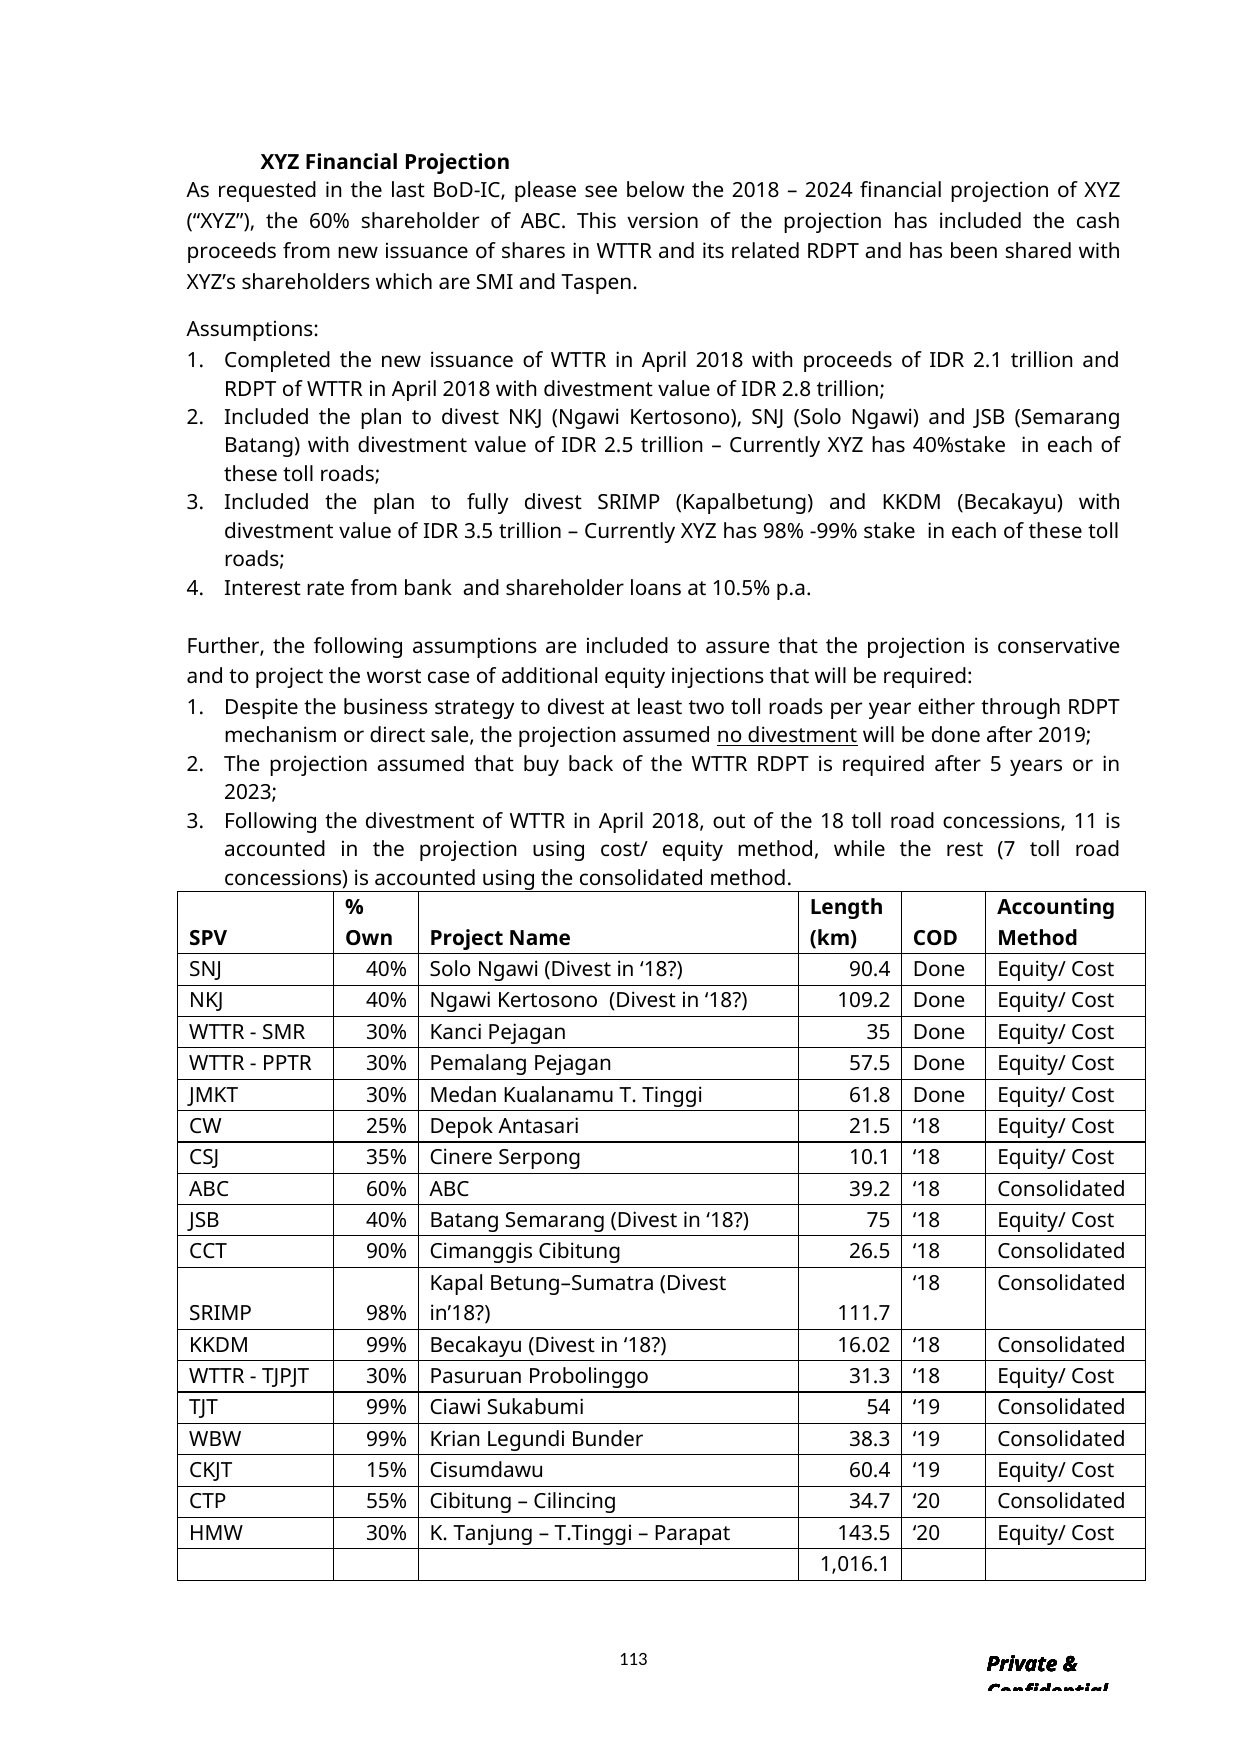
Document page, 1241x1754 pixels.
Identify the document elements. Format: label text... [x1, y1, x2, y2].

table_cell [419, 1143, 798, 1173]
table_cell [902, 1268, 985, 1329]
list XYZ Financial Projection [260, 147, 1122, 175]
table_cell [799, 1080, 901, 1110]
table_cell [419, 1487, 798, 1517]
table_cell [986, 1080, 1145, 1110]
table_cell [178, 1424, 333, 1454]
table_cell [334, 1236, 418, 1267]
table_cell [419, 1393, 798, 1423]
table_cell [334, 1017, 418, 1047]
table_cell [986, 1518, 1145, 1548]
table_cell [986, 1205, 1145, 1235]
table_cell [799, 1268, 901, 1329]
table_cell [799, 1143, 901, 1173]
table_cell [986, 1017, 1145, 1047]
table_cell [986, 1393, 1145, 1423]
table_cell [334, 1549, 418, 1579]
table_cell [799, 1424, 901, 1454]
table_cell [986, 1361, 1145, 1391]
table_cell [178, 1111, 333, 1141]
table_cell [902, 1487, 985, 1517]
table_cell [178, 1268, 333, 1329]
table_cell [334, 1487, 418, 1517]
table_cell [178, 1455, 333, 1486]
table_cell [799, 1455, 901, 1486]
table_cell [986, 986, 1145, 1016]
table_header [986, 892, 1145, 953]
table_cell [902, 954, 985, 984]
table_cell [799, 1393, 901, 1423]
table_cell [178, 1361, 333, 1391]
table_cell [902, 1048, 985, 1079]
text Assumptions: [186, 314, 1122, 343]
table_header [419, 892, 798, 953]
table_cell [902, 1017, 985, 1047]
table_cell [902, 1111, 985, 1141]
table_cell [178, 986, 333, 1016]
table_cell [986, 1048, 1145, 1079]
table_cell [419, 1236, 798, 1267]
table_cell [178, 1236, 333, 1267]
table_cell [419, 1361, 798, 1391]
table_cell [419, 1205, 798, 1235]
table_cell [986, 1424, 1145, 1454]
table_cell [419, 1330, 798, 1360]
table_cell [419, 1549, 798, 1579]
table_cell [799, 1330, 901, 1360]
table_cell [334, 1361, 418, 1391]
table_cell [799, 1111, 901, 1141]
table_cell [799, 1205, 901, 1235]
text As requested in the last BoD-IC, please see below the 2018 – 2024 financial projection of XYZ (“XYZ”), the 60% shareholder of ABC. This version of the projection has included the cash proceeds from new issuance of shares in WTTR and its related RDPT and has been shared with XYZ’s shareholders which are SMI and Taspen. [186, 175, 1122, 296]
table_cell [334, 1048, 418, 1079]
list The projection assumed that buy back of the WTTR RDPT is required after 5 years or in 2023; [186, 749, 1122, 806]
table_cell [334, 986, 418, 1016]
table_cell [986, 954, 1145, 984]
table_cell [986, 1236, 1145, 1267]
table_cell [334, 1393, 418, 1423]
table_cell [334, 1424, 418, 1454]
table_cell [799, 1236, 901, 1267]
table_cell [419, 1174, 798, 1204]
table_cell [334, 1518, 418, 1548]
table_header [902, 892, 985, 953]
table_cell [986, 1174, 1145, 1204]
list Included the plan to fully divest SRIMP (Kapalbetung) and KKDM (Becakayu) with divestment value of IDR 3.5 trillion – Currently XYZ has 98% -99% stake in each of these toll roads; [186, 487, 1122, 573]
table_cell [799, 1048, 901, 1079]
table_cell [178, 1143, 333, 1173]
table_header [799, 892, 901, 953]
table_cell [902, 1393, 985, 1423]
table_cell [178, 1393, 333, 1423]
list Despite the business strategy to divest at least two toll roads per year either through RDPT mechanism or direct sale, the projection assumed no divestment will be done after 2019; [186, 692, 1122, 749]
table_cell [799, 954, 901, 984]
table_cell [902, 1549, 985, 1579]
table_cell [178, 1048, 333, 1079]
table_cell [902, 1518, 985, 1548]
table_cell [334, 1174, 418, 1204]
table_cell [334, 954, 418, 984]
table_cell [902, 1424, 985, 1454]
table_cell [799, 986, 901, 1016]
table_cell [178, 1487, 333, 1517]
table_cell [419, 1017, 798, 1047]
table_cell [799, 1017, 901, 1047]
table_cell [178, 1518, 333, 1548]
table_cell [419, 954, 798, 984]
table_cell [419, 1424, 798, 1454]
list Following the divestment of WTTR in April 2018, out of the 18 toll road concessions, 11 is accounted in the projection using cost/ equity method, while the rest (7 toll road concessions) is accounted using the consolidated method. [186, 806, 1122, 891]
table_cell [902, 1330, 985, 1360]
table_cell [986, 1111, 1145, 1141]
list Interest rate from bank and shareholder loans at 10.5% p.a. [186, 573, 1122, 601]
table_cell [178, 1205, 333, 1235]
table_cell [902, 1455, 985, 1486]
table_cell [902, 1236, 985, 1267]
text Further, the following assumptions are included to assure that the projection is conservative and to project the worst case of additional equity injections that will be required: [186, 631, 1122, 690]
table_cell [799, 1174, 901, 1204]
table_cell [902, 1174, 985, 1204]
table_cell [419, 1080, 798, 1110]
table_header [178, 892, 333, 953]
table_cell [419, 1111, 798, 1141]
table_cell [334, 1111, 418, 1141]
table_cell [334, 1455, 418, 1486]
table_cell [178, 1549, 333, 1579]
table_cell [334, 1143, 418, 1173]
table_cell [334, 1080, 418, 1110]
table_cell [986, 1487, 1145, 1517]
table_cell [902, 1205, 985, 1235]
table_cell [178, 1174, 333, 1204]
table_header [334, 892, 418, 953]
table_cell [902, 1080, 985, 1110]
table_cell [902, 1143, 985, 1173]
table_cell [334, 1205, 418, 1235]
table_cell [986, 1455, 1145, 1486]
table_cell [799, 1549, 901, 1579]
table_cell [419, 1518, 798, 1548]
list Included the plan to divest NKJ (Ngawi Kertosono), SNJ (Solo Ngawi) and JSB (Semarang Batang) with divestment value of IDR 2.5 trillion – Currently XYZ has 40%stake in each of these toll roads; [186, 402, 1122, 487]
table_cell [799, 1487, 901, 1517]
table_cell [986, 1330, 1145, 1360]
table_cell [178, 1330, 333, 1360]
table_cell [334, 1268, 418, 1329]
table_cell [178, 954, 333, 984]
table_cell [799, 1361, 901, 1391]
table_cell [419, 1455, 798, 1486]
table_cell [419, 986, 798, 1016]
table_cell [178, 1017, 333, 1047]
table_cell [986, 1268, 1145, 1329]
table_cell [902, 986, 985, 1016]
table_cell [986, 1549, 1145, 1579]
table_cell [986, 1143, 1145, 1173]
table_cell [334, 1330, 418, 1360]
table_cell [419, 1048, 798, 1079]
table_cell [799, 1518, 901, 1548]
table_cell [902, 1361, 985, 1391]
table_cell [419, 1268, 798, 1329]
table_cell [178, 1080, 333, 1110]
list Completed the new issuance of WTTR in April 2018 with proceeds of IDR 2.1 trillion and RDPT of WTTR in April 2018 with divestment value of IDR 2.8 trillion; [186, 345, 1122, 402]
